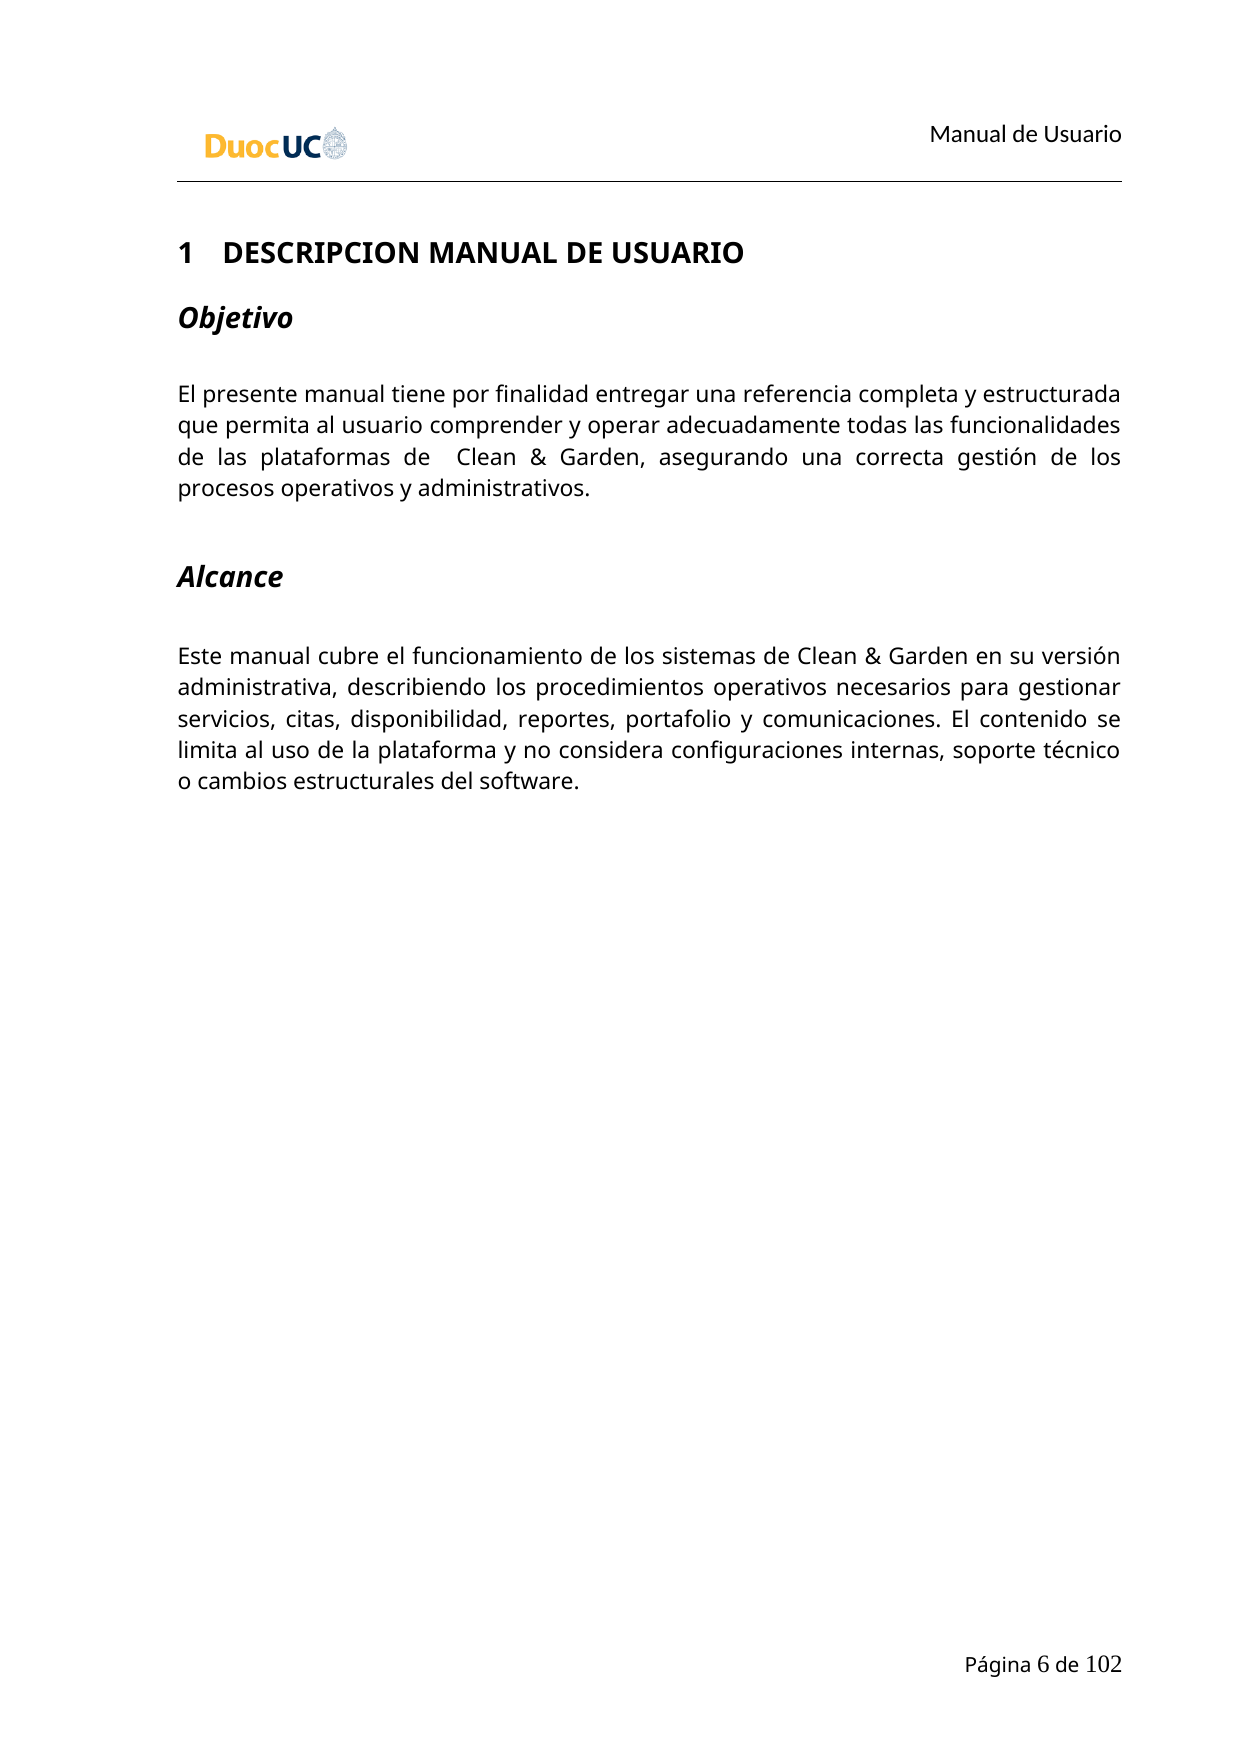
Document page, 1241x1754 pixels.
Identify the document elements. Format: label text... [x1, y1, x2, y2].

subtitle DESCRIPCION MANUAL DE USUARIO [177, 232, 1122, 272]
text Este manual cubre el funcionamiento de los sistemas de Clean & Garden en su versión administrativa, describiendo los procedimientos operativos necesarios para gestionar servicios, citas, disponibilidad, reportes, portafolio y comunicaciones. El contenido se limita al uso de la plataforma y no considera configuraciones internas, soporte técnico o cambios estructurales del software. [177, 640, 1122, 796]
picture [198, 123, 352, 162]
subtitle Objetivo [177, 297, 1122, 337]
subtitle Alcance [177, 557, 1122, 596]
text El presente manual tiene por finalidad entregar una referencia completa y estructurada que permita al usuario comprender y operar adecuadamente todas las funcionalidades de las plataformas de Clean & Garden, asegurando una correcta gestión de los procesos operativos y administrativos. [177, 378, 1122, 503]
